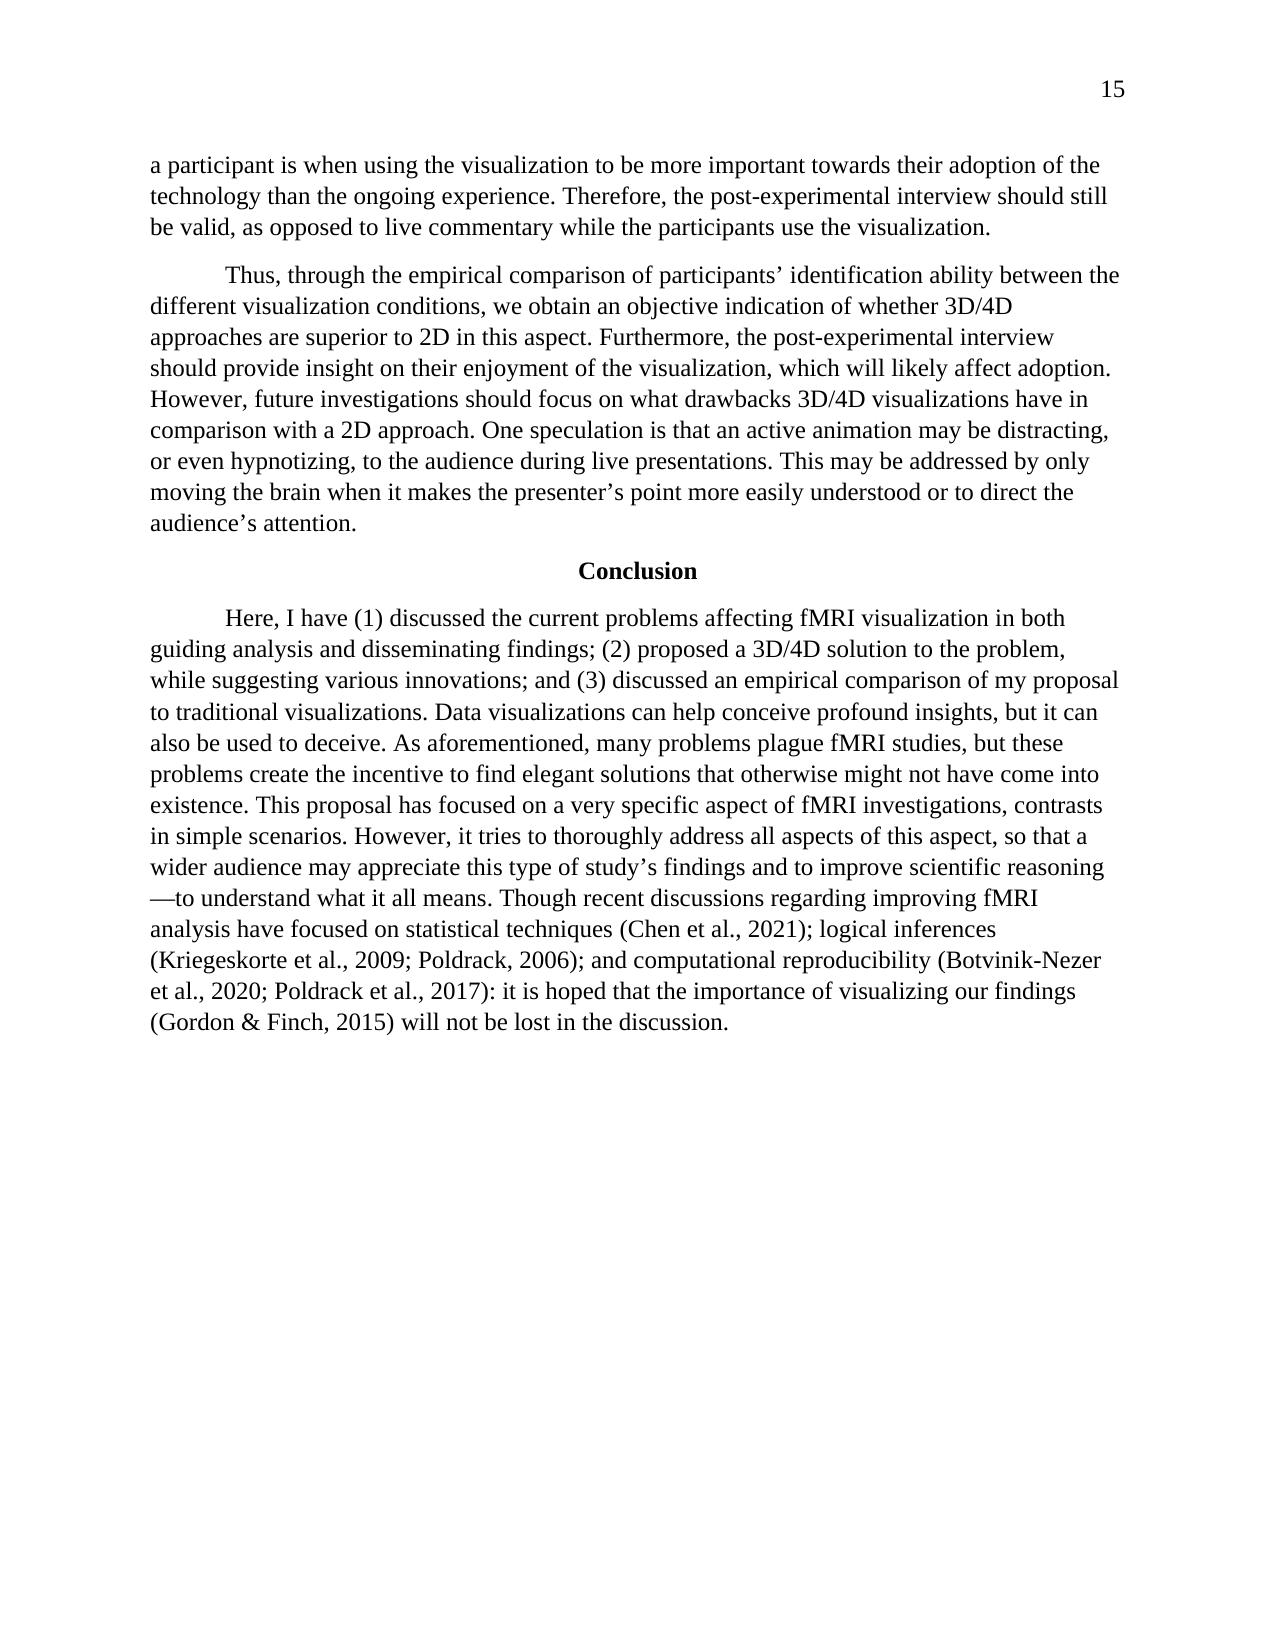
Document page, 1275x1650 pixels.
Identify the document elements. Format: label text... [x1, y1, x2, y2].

text Thus, through the empirical comparison of participants’ identification ability between the different visualization conditions, we obtain an objective indication of whether 3D/4D approaches are superior to 2D in this aspect. Furthermore, the post-experimental interview should provide insight on their enjoyment of the visualization, which will likely affect adoption. However, future investigations should focus on what drawbacks 3D/4D visualizations have in comparison with a 2D approach. One speculation is that an active animation may be distracting, or even hypnotizing, to the audience during live presentations. This may be addressed by only moving the brain when it makes the presenter’s point more easily understood or to direct the audience’s attention. [150, 260, 1125, 537]
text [150, 150, 1125, 241]
text Conclusion [150, 556, 1125, 584]
text Here, I have (1) discussed the current problems affecting fMRI visualization in both guiding analysis and disseminating findings; (2) proposed a 3D/4D solution to the problem, while suggesting various innovations; and (3) discussed an empirical comparison of my proposal to traditional visualizations. Data visualizations can help conceive profound insights, but it can also be used to deceive. As aforementioned, many problems plague fMRI studies, but these problems create the incentive to find elegant solutions that otherwise might not have come into existence. This proposal has focused on a very specific aspect of fMRI investigations, contrasts in simple scenarios. However, it tries to thoroughly address all aspects of this aspect, so that a wider audience may appreciate this type of study’s findings and to improve scientific reasoning—to understand what it all means. Though recent discussions regarding improving fMRI analysis have focused on statistical techniques (Chen et al., 2021); logical inferences (Kriegeskorte et al., 2009; Poldrack, 2006); and computational reproducibility (Botvinik-Nezer et al., 2020; Poldrack et al., 2017): it is hoped that the importance of visualizing our findings (Gordon & Finch, 2015) will not be lost in the discussion. [150, 603, 1125, 1036]
